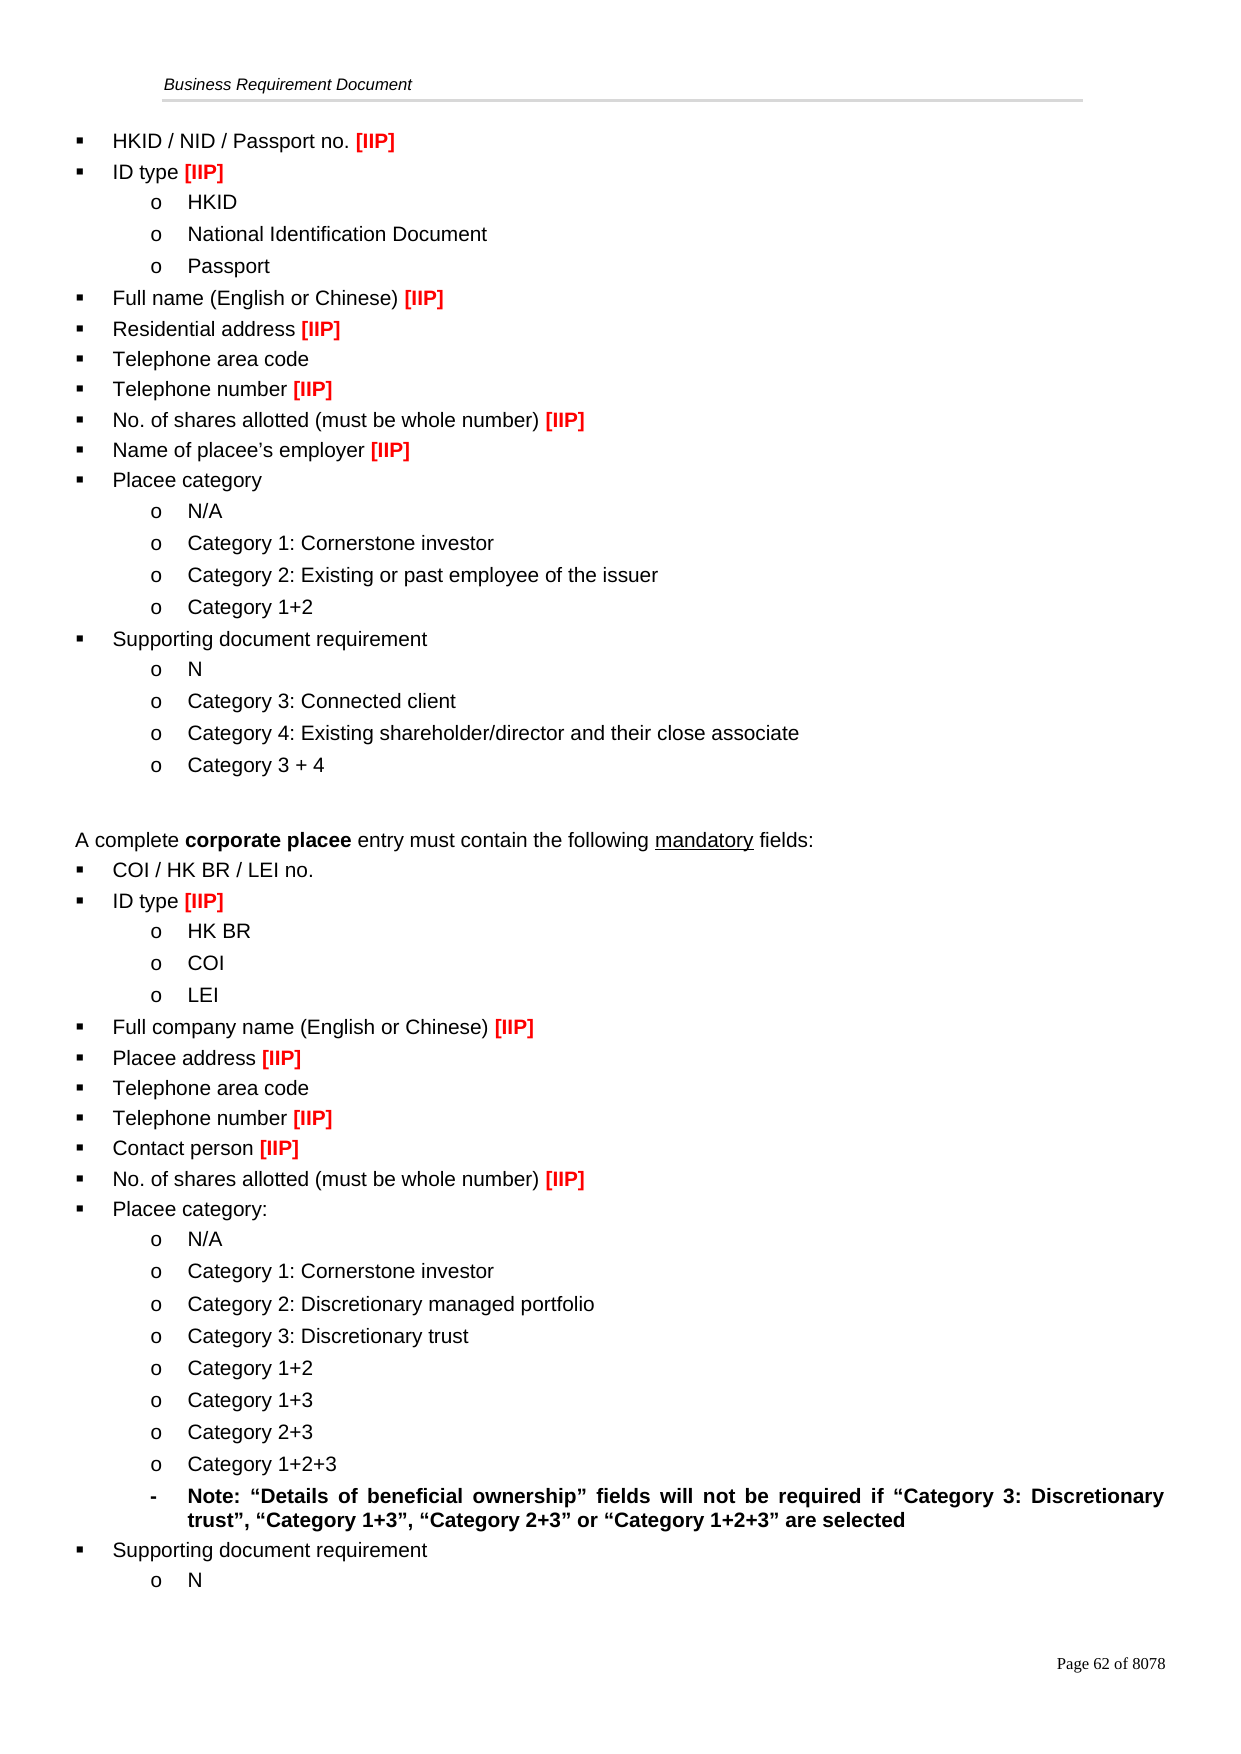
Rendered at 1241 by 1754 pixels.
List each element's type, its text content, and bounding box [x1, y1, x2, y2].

list Name of placee’s employer [IIP] [75, 438, 1165, 462]
list Category 3 + 4 [150, 753, 1165, 779]
list Category 1+2 [150, 595, 1165, 621]
list National Identification Document [150, 222, 1165, 248]
list COI [150, 951, 1165, 977]
list Category 1+2+3 [150, 1452, 1165, 1478]
list Residential address [IIP] [75, 317, 1165, 341]
list Category 1+2 [150, 1356, 1165, 1381]
list Contact person [IIP] [75, 1136, 1165, 1160]
list Placee address [IIP] [75, 1045, 1165, 1069]
list Category 2+3 [150, 1420, 1165, 1446]
list Telephone number [IIP] [75, 377, 1165, 401]
list Category 2: Discretionary managed portfolio [150, 1291, 1165, 1317]
list Category 3: Discretionary trust [150, 1323, 1165, 1349]
list Category 1: Cornerstone investor [150, 531, 1165, 556]
list N [150, 657, 1165, 683]
list N [150, 1568, 1165, 1594]
list Full company name (English or Chinese) [IIP] [75, 1015, 1165, 1039]
list Telephone area code [75, 347, 1165, 371]
list ID type [IIP] [75, 888, 1165, 912]
list HKID [150, 190, 1165, 216]
list N/A [150, 498, 1165, 524]
list Full name (English or Chinese) [IIP] [75, 286, 1165, 310]
list Placee category: [75, 1197, 1165, 1221]
list N/A [150, 1227, 1165, 1253]
list Category 3: Connected client [150, 689, 1165, 715]
list Supporting document requirement [75, 627, 1165, 651]
text A complete corporate placee entry must contain the following mandatory fields: [75, 828, 1165, 852]
list Supporting document requirement [75, 1538, 1165, 1562]
list Passport [150, 254, 1165, 280]
list Category 1+3 [150, 1388, 1165, 1413]
list No. of shares allotted (must be whole number) [IIP] [75, 407, 1165, 432]
list No. of shares allotted (must be whole number) [IIP] [75, 1167, 1165, 1191]
list LEI [150, 983, 1165, 1009]
list Telephone area code [75, 1076, 1165, 1100]
list Category 1: Cornerstone investor [150, 1259, 1165, 1285]
list Category 2: Existing or past employee of the issuer [150, 563, 1165, 588]
list ID type [IIP] [75, 160, 1165, 184]
list HKID / NID / Passport no. [IIP] [75, 129, 1165, 153]
list Telephone number [IIP] [75, 1106, 1165, 1130]
list Placee category [75, 468, 1165, 492]
list COI / HK BR / LEI no. [75, 858, 1165, 882]
list Note: “Details of beneficial ownership” fields will not be required if “Category 3: Discretionary trust”, “Category 1+3”, “Category 2+3” or “Category 1+2+3” are selected [150, 1484, 1165, 1532]
list HK BR [150, 919, 1165, 944]
list Category 4: Existing shareholder/director and their close associate [150, 721, 1165, 747]
